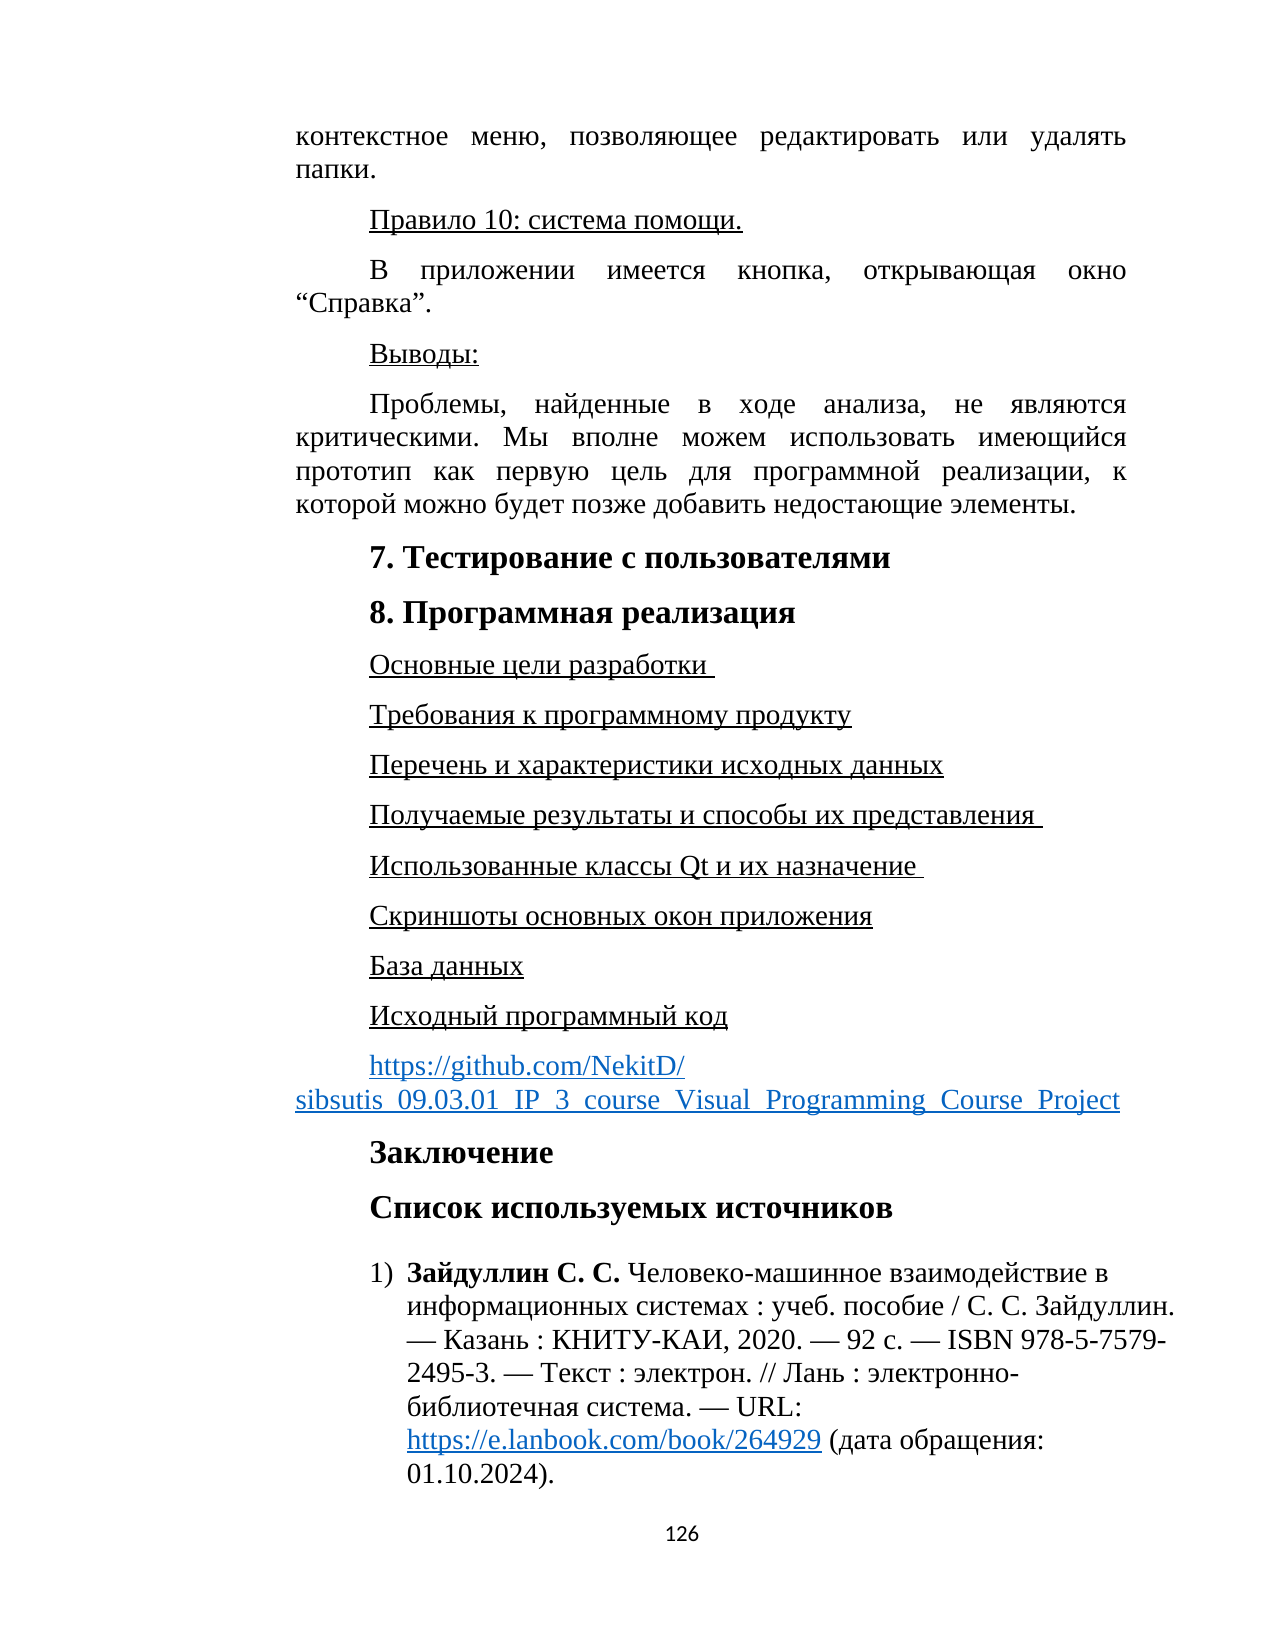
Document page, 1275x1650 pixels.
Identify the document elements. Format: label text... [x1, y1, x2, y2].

text Требования к программному продукту [295, 697, 1127, 731]
text Список используемых источников [295, 1187, 1127, 1226]
text Перечень и характеристики исходных данных [295, 747, 1127, 781]
text Исходный программный код [295, 998, 1127, 1032]
text https://github.com/NekitD/sibsutis_09.03.01_IP_3_course_Visual_Programming_Course_Project [295, 1048, 1127, 1116]
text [295, 118, 1127, 185]
text База данных [295, 948, 1127, 982]
text Заключение [295, 1132, 1127, 1171]
text Скриншоты основных окон приложения [295, 898, 1127, 931]
text Правило 10: система помощи. [295, 202, 1127, 235]
text Основные цели разработки [295, 647, 1127, 680]
list Зайдуллин С. С. Человеко-машинное взаимодействие в информационных системах : учеб. пособие / С. С. Зайдуллин. — Казань : КНИТУ-КАИ, 2020. — 92 с. — ISBN 978-5-7579-2495-3. — Текст : электрон. // Лань : электронно-библиотечная система. — URL: https://e.lanbook.com/book/264929 (дата обращения: 01.10.2024). [369, 1255, 1186, 1489]
text Проблемы, найденные в ходе анализа, не являются критическими. Мы вполне можем использовать имеющийся прототип как первую цель для программной реализации, к которой можно будет позже добавить недостающие элементы. [295, 386, 1127, 520]
text 7. Тестирование с пользователями [295, 537, 1127, 575]
text 8. Программная реализация [295, 592, 1127, 630]
text Использованные классы Qt и их назначение [295, 848, 1127, 881]
text Получаемые результаты и способы их представления [295, 797, 1127, 831]
text Выводы: [295, 336, 1127, 369]
text В приложении имеется кнопка, открывающая окно “Справка”. [295, 252, 1127, 319]
